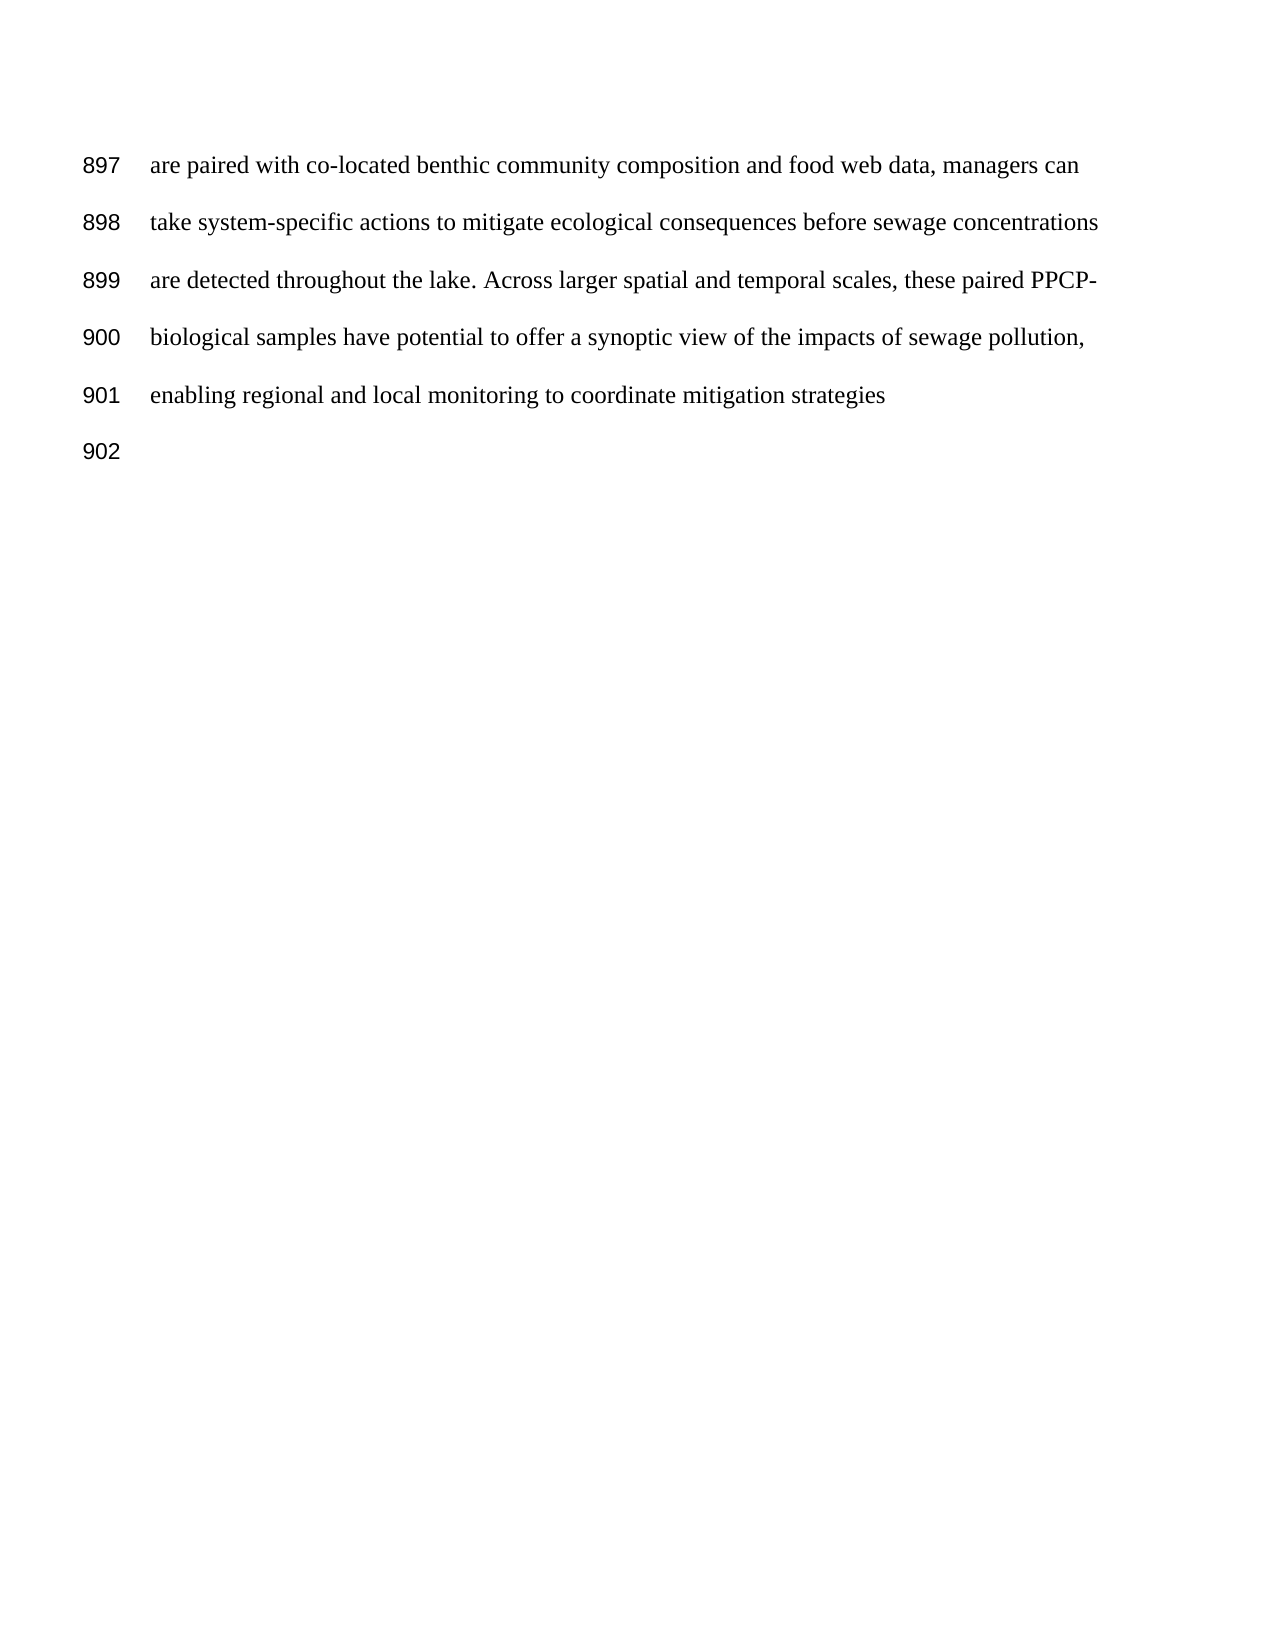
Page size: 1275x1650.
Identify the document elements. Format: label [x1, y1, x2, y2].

text [150, 150, 1125, 409]
